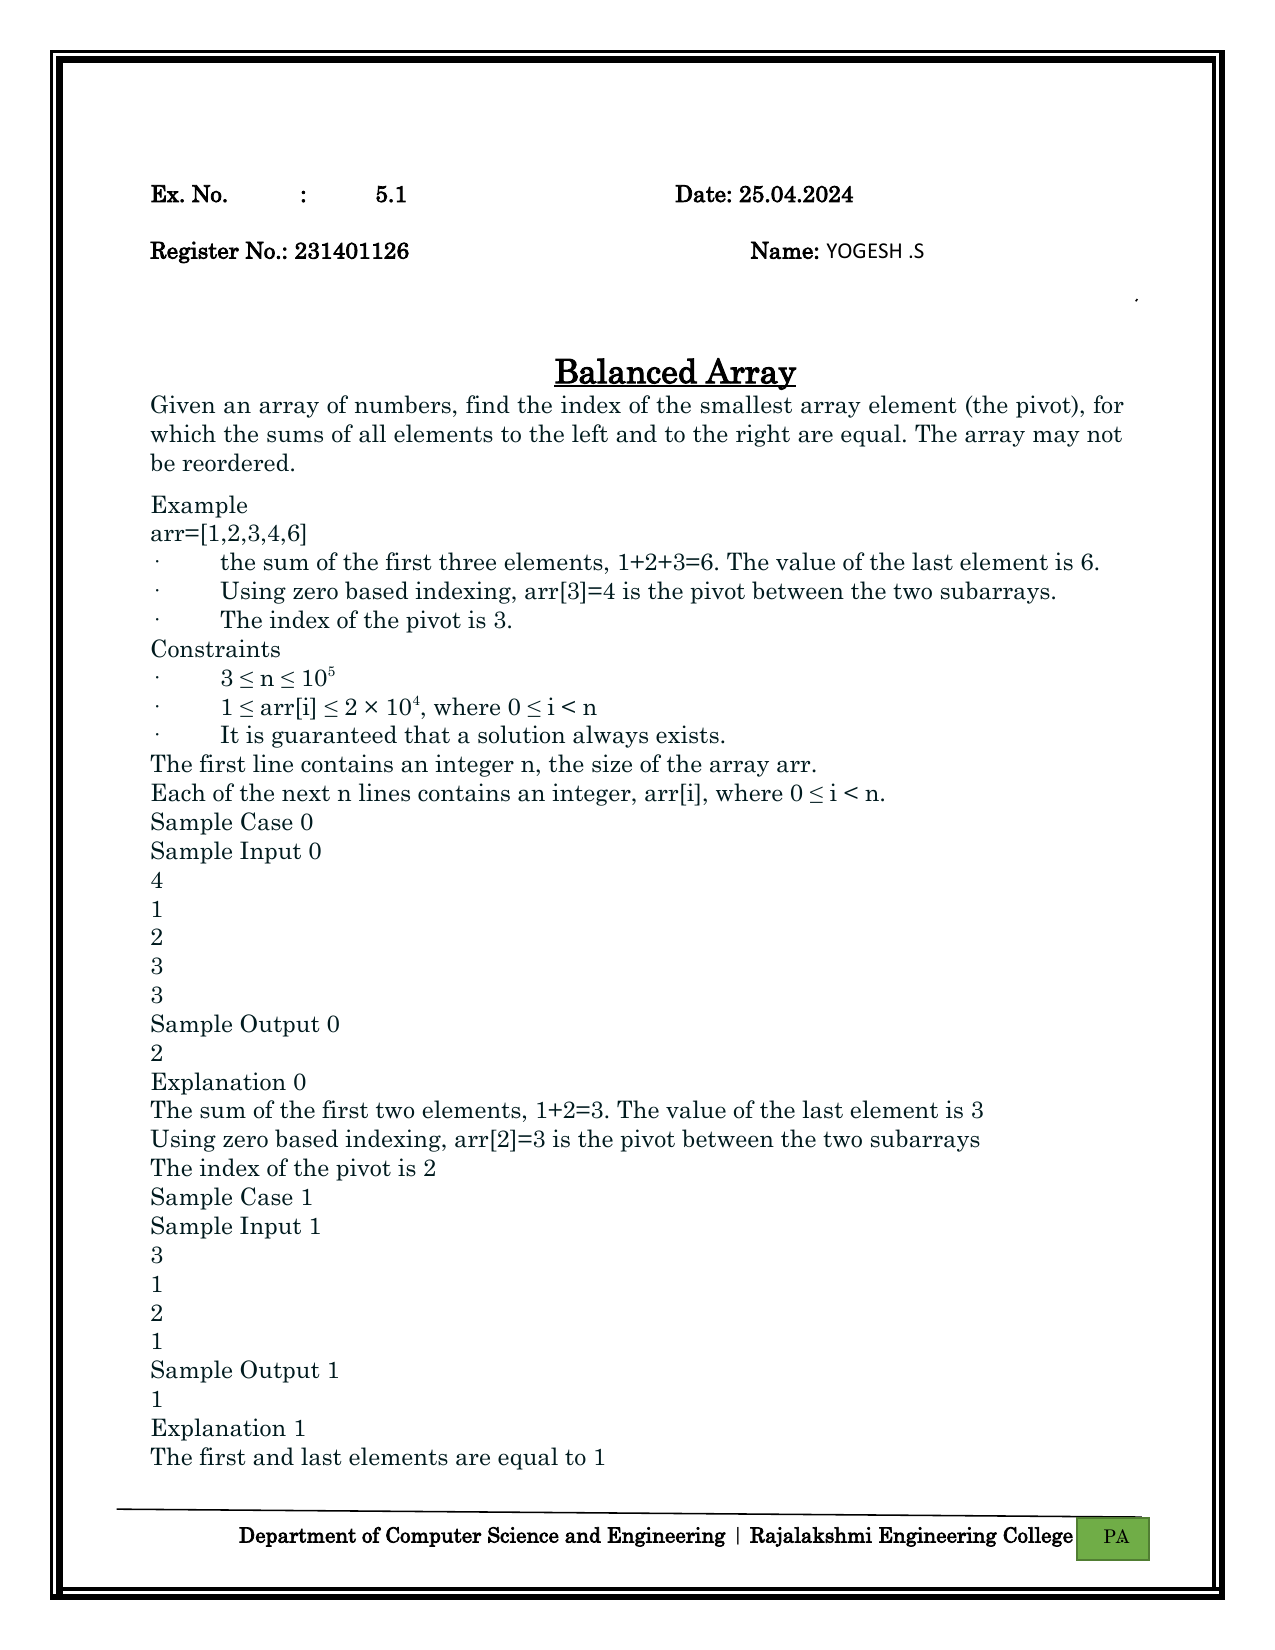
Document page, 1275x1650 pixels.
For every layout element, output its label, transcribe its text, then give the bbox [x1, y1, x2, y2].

text The index of the pivot is 2 [150, 1153, 1125, 1182]
text Constraints [150, 634, 1125, 662]
text Balanced Array [225, 350, 1125, 390]
text Sample Output 0 [150, 1009, 1125, 1038]
text 3 [150, 980, 1125, 1009]
text 1 [150, 1384, 1125, 1413]
text · 3 ≤ n ≤ 105 [150, 662, 1125, 691]
text arr=[1,2,3,4,6] [150, 518, 1125, 547]
text Sample Case 0 [150, 807, 1125, 836]
text 4 [150, 864, 1125, 893]
text Sample Output 1 [150, 1355, 1125, 1384]
text Register No.: 231401126 Name: YOGESH .S [150, 236, 1125, 264]
text Ex. No. : 5.1 Date: 25.04.2024 [150, 179, 1125, 207]
text The first line contains an integer n, the size of the array arr. [150, 749, 1125, 778]
text 1 [150, 1268, 1125, 1297]
text · Using zero based indexing, arr[3]=4 is the pivot between the two subarrays. [150, 576, 1125, 605]
text 2 [150, 1038, 1125, 1066]
text 1 [150, 1326, 1125, 1355]
text Sample Input 0 [150, 836, 1125, 864]
text 1 [150, 893, 1125, 922]
text Explanation 0 [150, 1066, 1125, 1095]
text Using zero based indexing, arr[2]=3 is the pivot between the two subarrays [150, 1124, 1125, 1153]
text Each of the next n lines contains an integer, arr[i], where 0 ≤ i < n. [150, 778, 1125, 807]
text The sum of the first two elements, 1+2=3. The value of the last element is 3 [150, 1095, 1125, 1124]
text · It is guaranteed that a solution always exists. [150, 720, 1125, 749]
text Sample Input 1 [150, 1211, 1125, 1239]
text Given an array of numbers, find the index of the smallest array element (the pivot), for which the sums of all elements to the left and to the right are equal. The array may not be reordered. [150, 390, 1125, 477]
text Explanation 1 [150, 1413, 1125, 1442]
text 2 [150, 1297, 1125, 1326]
text · The index of the pivot is 3. [150, 605, 1125, 634]
text 2 [150, 922, 1125, 951]
text · 1 ≤ arr[i] ≤ 2 × 104, where 0 ≤ i < n [150, 691, 1125, 720]
text 3 [150, 1239, 1125, 1268]
text Sample Case 1 [150, 1182, 1125, 1211]
text · the sum of the first three elements, 1+2+3=6. The value of the last element is 6. [150, 547, 1125, 576]
text Example [150, 489, 1125, 518]
text The first and last elements are equal to 1 [150, 1442, 1125, 1470]
text 3 [150, 951, 1125, 980]
